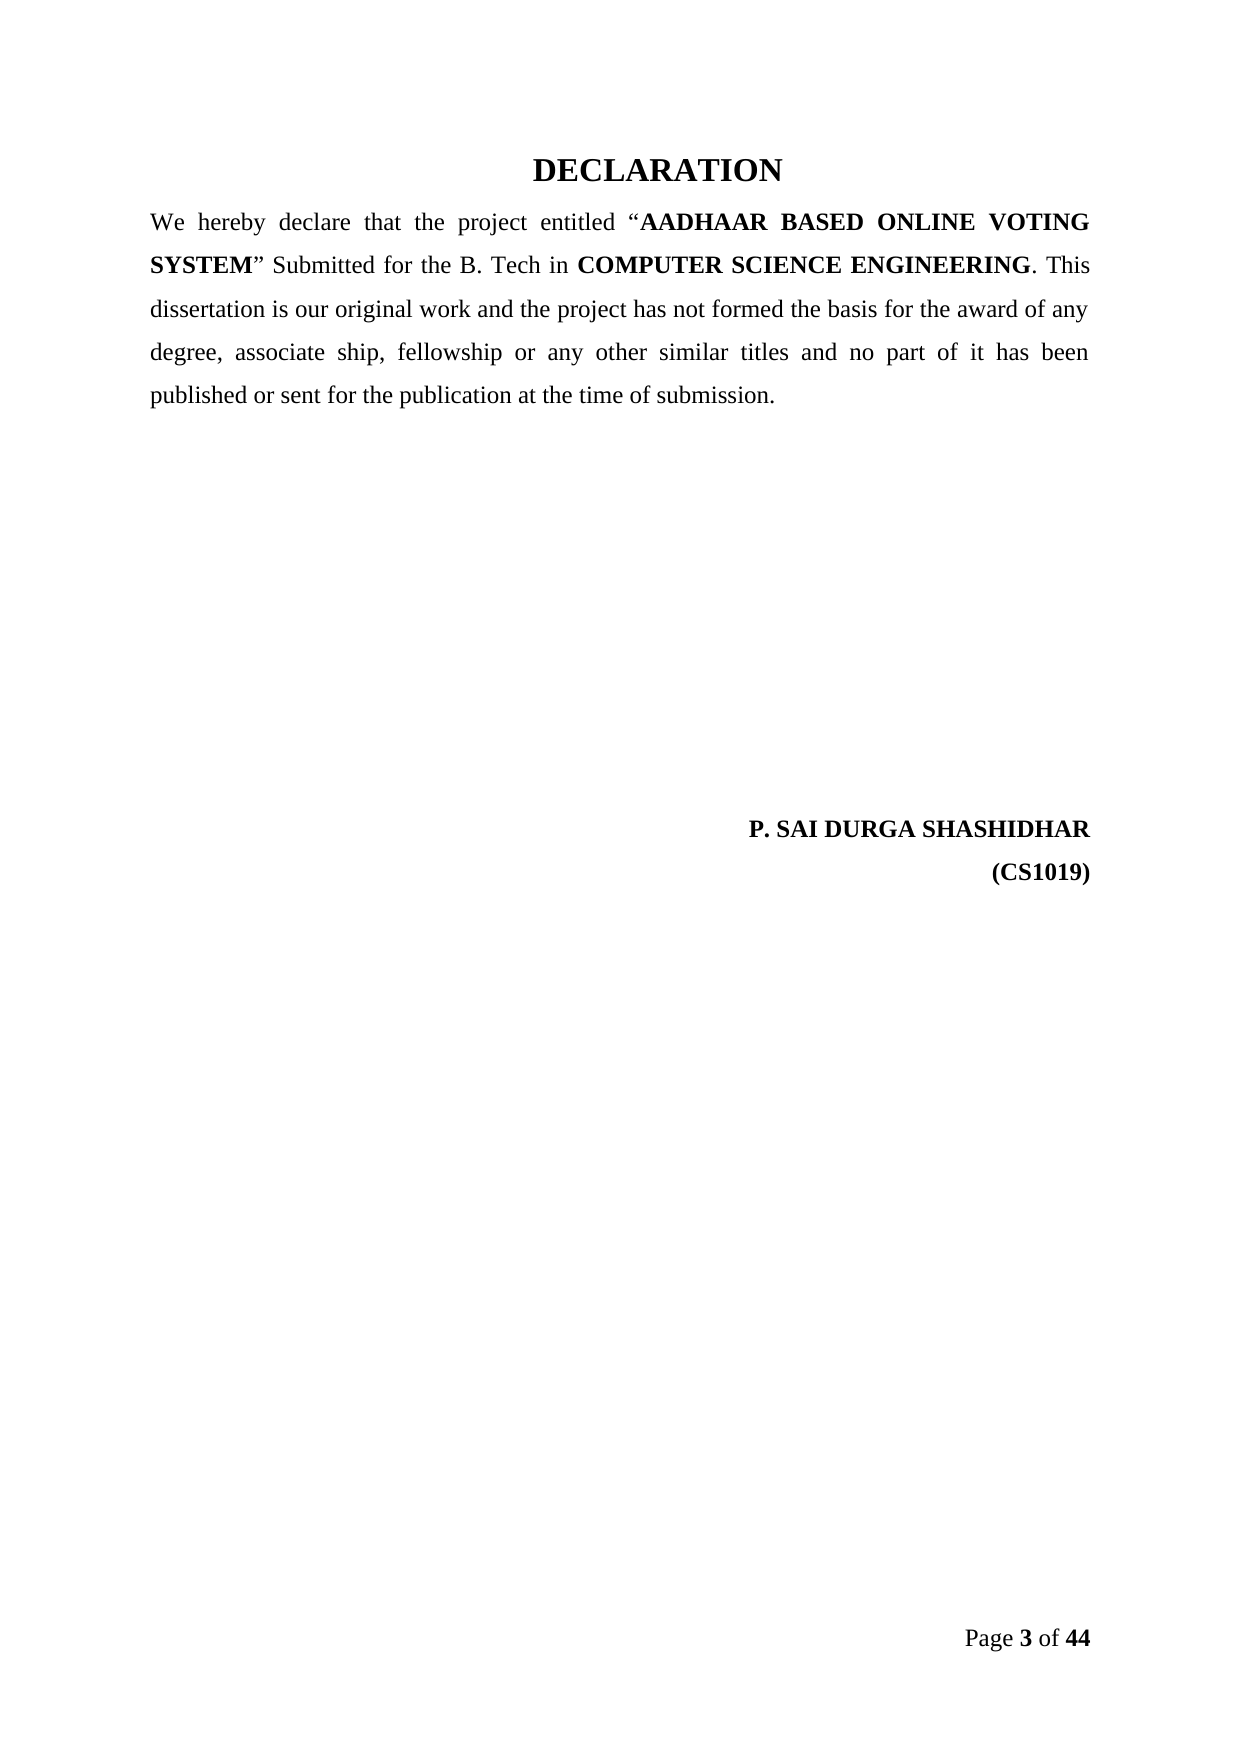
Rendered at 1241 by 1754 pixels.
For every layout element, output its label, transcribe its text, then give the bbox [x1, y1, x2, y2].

text We hereby declare that the project entitled “AADHAAR BASED ONLINE VOTING SYSTEM” Submitted for the B. Tech in COMPUTER SCIENCE ENGINEERING. This dissertation is our original work and the project has not formed the basis for the award of any degree, associate ship, fellowship or any other similar titles and no part of it has been published or sent for the publication at the time of submission. [150, 207, 1090, 409]
text DECLARATION [225, 150, 1090, 188]
text P. SAI DURGA SHASHIDHAR (CS1019) [150, 814, 1090, 886]
